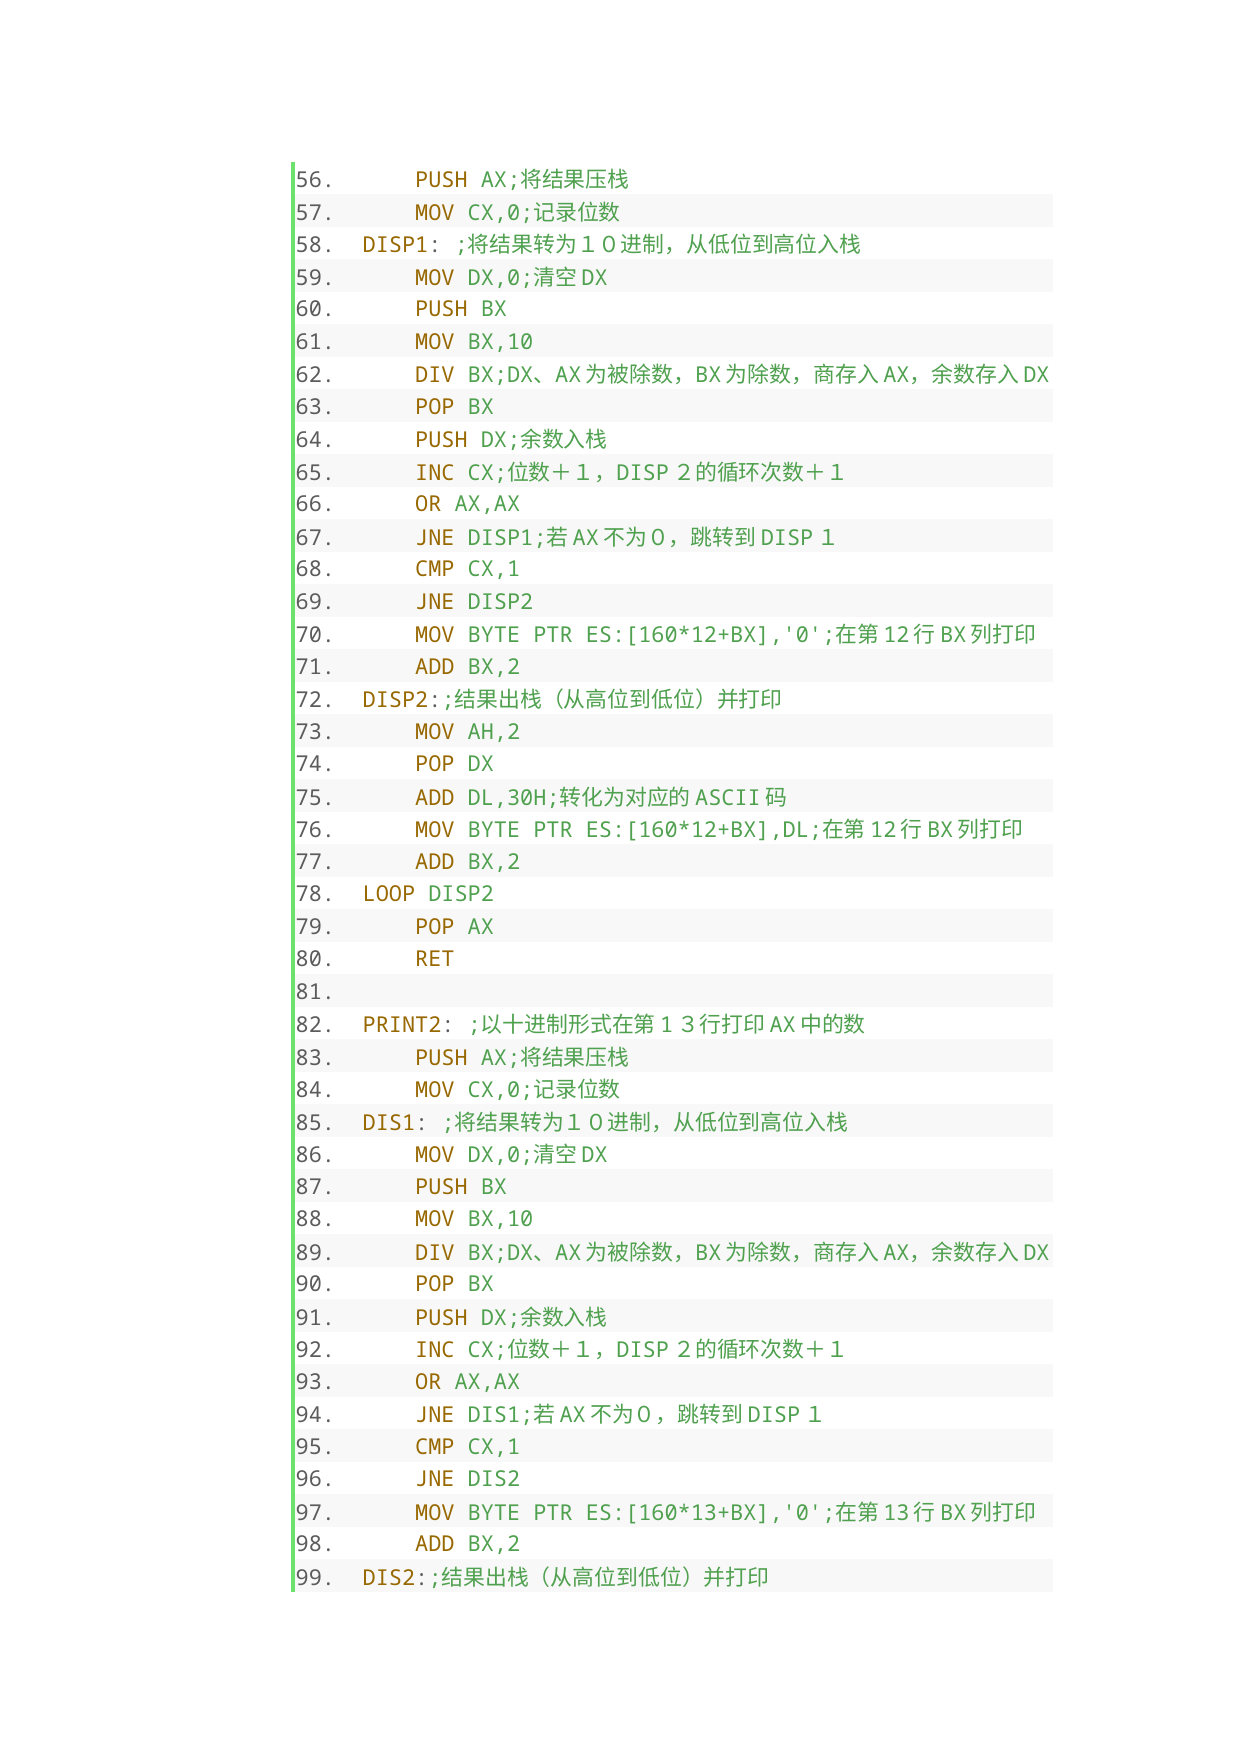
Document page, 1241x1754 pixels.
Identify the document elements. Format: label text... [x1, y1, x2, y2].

list PUSH BX [295, 292, 1053, 324]
list ADD DL,30H;转化为对应的ASCII码 [295, 779, 1053, 812]
list MOV CX,0;记录位数 [295, 1072, 1053, 1104]
list DIV BX;DX、AX为被除数，BX为除数，商存入AX，余数存入DX [295, 1234, 1053, 1267]
list MOV DX,0;清空DX [295, 1137, 1053, 1169]
list DIV BX;DX、AX为被除数，BX为除数，商存入AX，余数存入DX [295, 357, 1053, 389]
list MOV BYTE PTR ES:[160*13+BX],'0';在第13行BX列打印 [295, 1494, 1053, 1527]
list ADD BX,2 [295, 844, 1053, 877]
list JNE DISP1;若AX不为０，跳转到DISP１ [295, 519, 1053, 552]
list DISP2:;结果出栈（从高位到低位）并打印 [295, 682, 1053, 714]
list MOV BYTE PTR ES:[160*12+BX],DL;在第12行BX列打印 [295, 812, 1053, 844]
list MOV BX,10 [295, 324, 1053, 357]
list JNE DISP2 [295, 584, 1053, 617]
list PUSH BX [295, 1169, 1053, 1202]
list CMP CX,1 [295, 552, 1053, 584]
list POP BX [295, 1267, 1053, 1299]
list DISP1: ;将结果转为１０进制，从低位到高位入栈 [295, 227, 1053, 259]
list LOOP DISP2 [295, 877, 1053, 909]
list INC CX;位数＋１，DISP２的循环次数＋１ [295, 454, 1053, 487]
list MOV BYTE PTR ES:[160*12+BX],'0';在第12行BX列打印 [295, 617, 1053, 649]
list POP BX [295, 389, 1053, 422]
list MOV CX,0;记录位数 [295, 194, 1053, 227]
list PUSH DX;余数入栈 [295, 422, 1053, 454]
list DIS2:;结果出栈（从高位到低位）并打印 [295, 1559, 1053, 1592]
list POP AX [295, 909, 1053, 942]
list PUSH DX;余数入栈 [295, 1299, 1053, 1332]
list OR AX,AX [295, 487, 1053, 519]
list MOV AH,2 [295, 714, 1053, 747]
list MOV BX,10 [295, 1202, 1053, 1234]
list PUSH AX;将结果压栈 [295, 1039, 1053, 1072]
list PRINT2: ;以十进制形式在第1３行打印AX中的数 [295, 1007, 1053, 1039]
list JNE DIS2 [295, 1462, 1053, 1494]
list ADD BX,2 [295, 649, 1053, 682]
list MOV DX,0;清空DX [295, 259, 1053, 292]
list POP DX [295, 747, 1053, 779]
list DIS1: ;将结果转为１０进制，从低位到高位入栈 [295, 1104, 1053, 1137]
list ADD BX,2 [295, 1527, 1053, 1559]
list INC CX;位数＋１，DISP２的循环次数＋１ [295, 1332, 1053, 1364]
list RET [295, 942, 1053, 974]
list OR AX,AX [295, 1364, 1053, 1397]
list JNE DIS1;若AX不为０，跳转到DISP１ [295, 1397, 1053, 1429]
list CMP CX,1 [295, 1429, 1053, 1462]
list PUSH AX;将结果压栈 [295, 162, 1053, 194]
